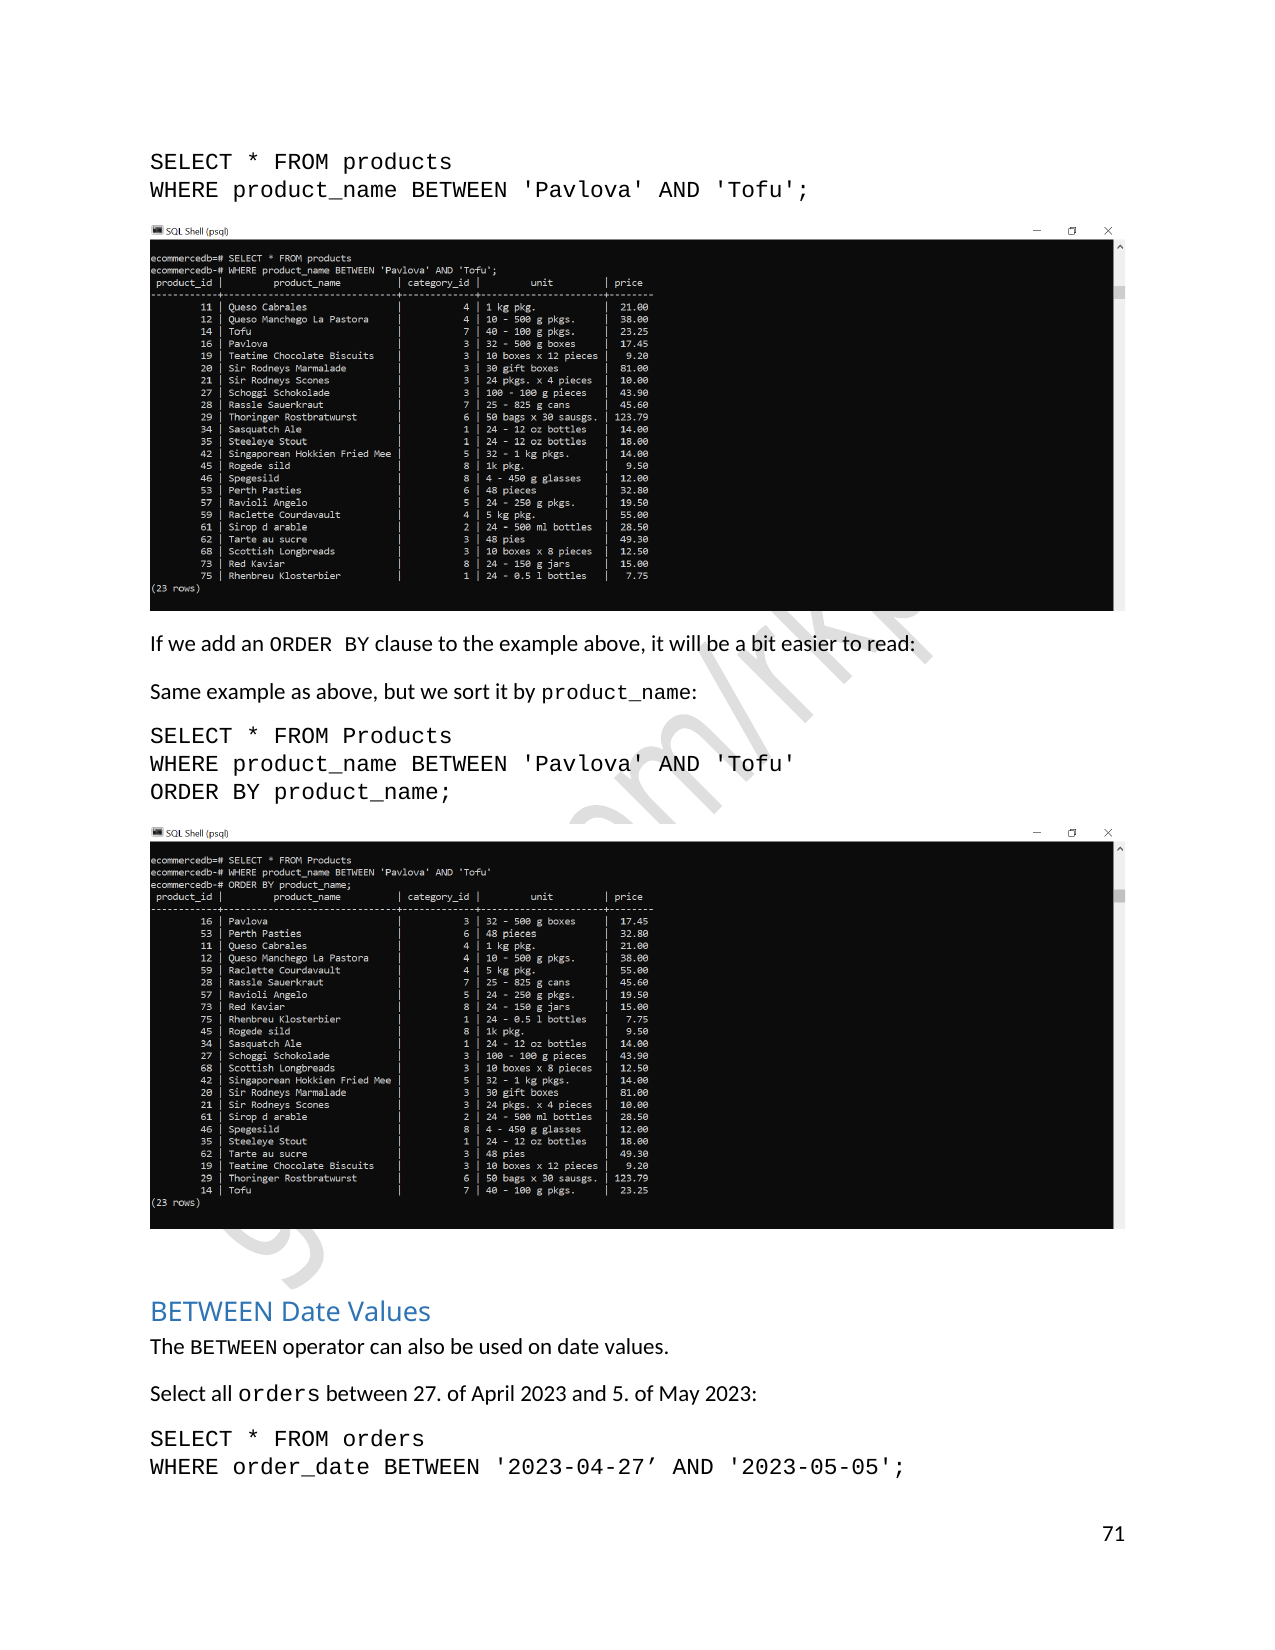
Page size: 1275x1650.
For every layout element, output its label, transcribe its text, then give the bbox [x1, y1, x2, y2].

text SELECT * FROM products WHERE product_name BETWEEN 'Pavlova' AND 'Tofu'; [150, 150, 1125, 204]
picture [150, 222, 1125, 611]
subtitle BETWEEN Date Values [150, 1292, 1125, 1329]
text If we add an ORDER BY clause to the example above, it will be a bit easier to read: [150, 629, 1125, 658]
text SELECT * FROM Products WHERE product_name BETWEEN 'Pavlova' AND 'Tofu' ORDER BY product_name; [150, 724, 1125, 806]
text Same example as above, but we sort it by product_name: [150, 677, 1125, 705]
text Select all orders between 27. of April 2023 and 5. of May 2023: [150, 1379, 1125, 1408]
text SELECT * FROM orders WHERE order_date BETWEEN '2023-04-27’ AND '2023-05-05'; [150, 1427, 1125, 1481]
text The BETWEEN operator can also be used on date values. [150, 1332, 1125, 1360]
picture [150, 824, 1125, 1229]
